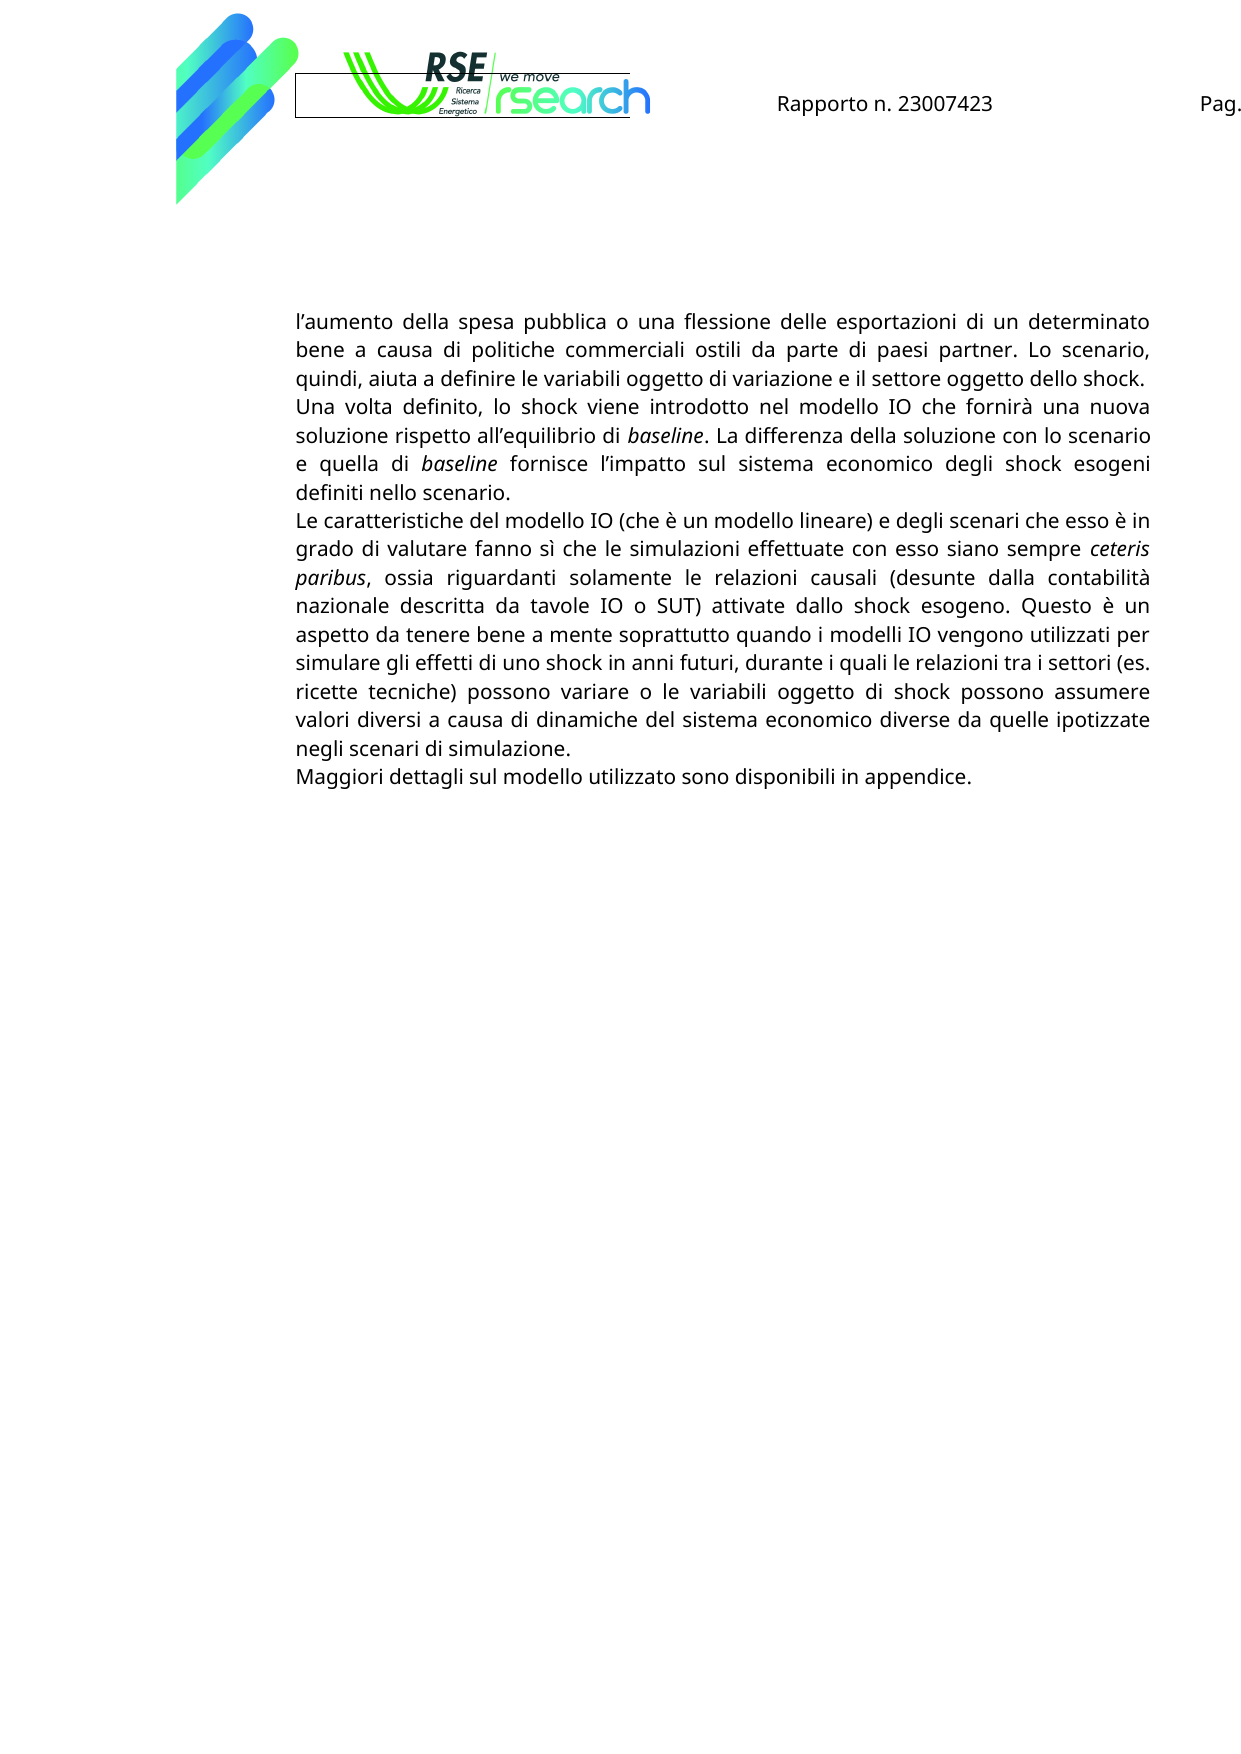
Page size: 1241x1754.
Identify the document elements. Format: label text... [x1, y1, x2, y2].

text Le caratteristiche del modello IO (che è un modello lineare) e degli scenari che esso è in grado di valutare fanno sì che le simulazioni effettuate con esso siano sempre ceteris paribus, ossia riguardanti solamente le relazioni causali (desunte dalla contabilità nazionale descritta da tavole IO o SUT) attivate dallo shock esogeno. Questo è un aspetto da tenere bene a mente soprattutto quando i modelli IO vengono utilizzati per simulare gli effetti di uno shock in anni futuri, durante i quali le relazioni tra i settori (es. ricette tecniche) possono variare o le variabili oggetto di shock possono assumere valori diversi a causa di dinamiche del sistema economico diverse da quelle ipotizzate negli scenari di simulazione. [295, 506, 1152, 762]
text Una volta definito, lo shock viene introdotto nel modello IO che fornirà una nuova soluzione rispetto all’equilibrio di baseline. La differenza della soluzione con lo scenario e quella di baseline fornisce l’impatto sul sistema economico degli shock esogeni definiti nello scenario. [295, 392, 1152, 506]
picture [176, 0, 702, 207]
text Maggiori dettagli sul modello utilizzato sono disponibili in appendice. [295, 762, 1152, 791]
